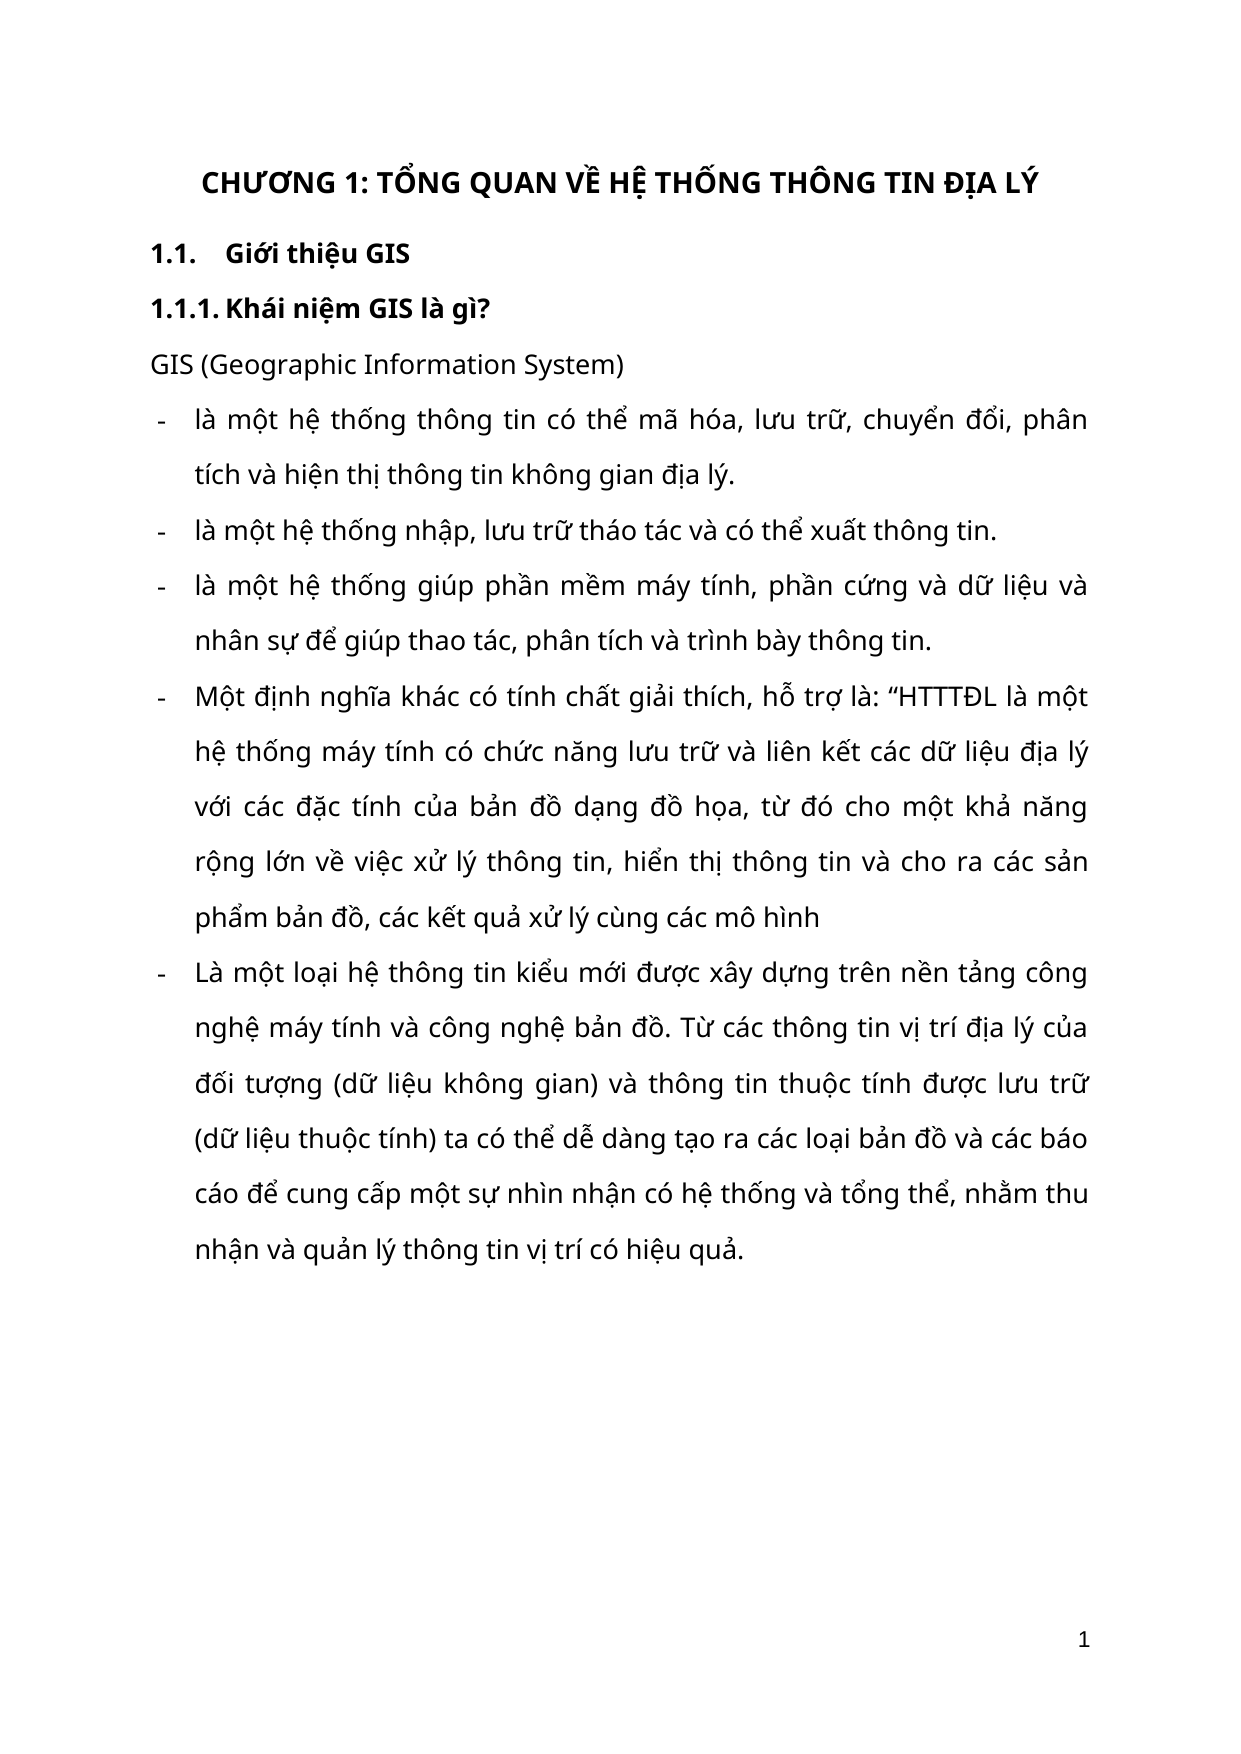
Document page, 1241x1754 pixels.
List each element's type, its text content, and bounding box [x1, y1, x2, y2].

list Một định nghĩa khác có tính chất giải thích, hỗ trợ là: “HTTTĐL là một hệ thống máy tính có chức năng lưu trữ và liên kết các dữ liệu địa lý với các đặc tính của bản đồ dạng đồ họa, từ đó cho một khả năng rộng lớn về việc xử lý thông tin, hiển thị thông tin và cho ra các sản phẩm bản đồ, các kết quả xử lý cùng các mô hình [157, 677, 1090, 935]
list Là một loại hệ thông tin kiểu mới được xây dựng trên nền tảng công nghệ máy tính và công nghệ bản đồ. Từ các thông tin vị trí địa lý của đối tượng (dữ liệu không gian) và thông tin thuộc tính được lưu trữ (dữ liệu thuộc tính) ta có thể dễ dàng tạo ra các loại bản đồ và các báo cáo để cung cấp một sự nhìn nhận có hệ thống và tổng thể, nhằm thu nhận và quản lý thông tin vị trí có hiệu quả. [157, 953, 1090, 1267]
list là một hệ thống giúp phần mềm máy tính, phần cứng và dữ liệu và nhân sự để giúp thao tác, phân tích và trình bày thông tin. [157, 566, 1090, 658]
text CHƯƠNG 1: TỔNG QUAN VỀ HỆ THỐNG THÔNG TIN ĐỊA LÝ [150, 162, 1090, 202]
text GIS (Geographic Information System) [150, 345, 1090, 382]
list là một hệ thống nhập, lưu trữ tháo tác và có thể xuất thông tin. [157, 511, 1090, 548]
list là một hệ thống thông tin có thể mã hóa, lưu trữ, chuyển đổi, phân tích và hiện thị thông tin không gian địa lý. [157, 400, 1090, 493]
list Khái niệm GIS là gì? [150, 290, 1090, 327]
list Giới thiệu GIS [150, 234, 1090, 271]
